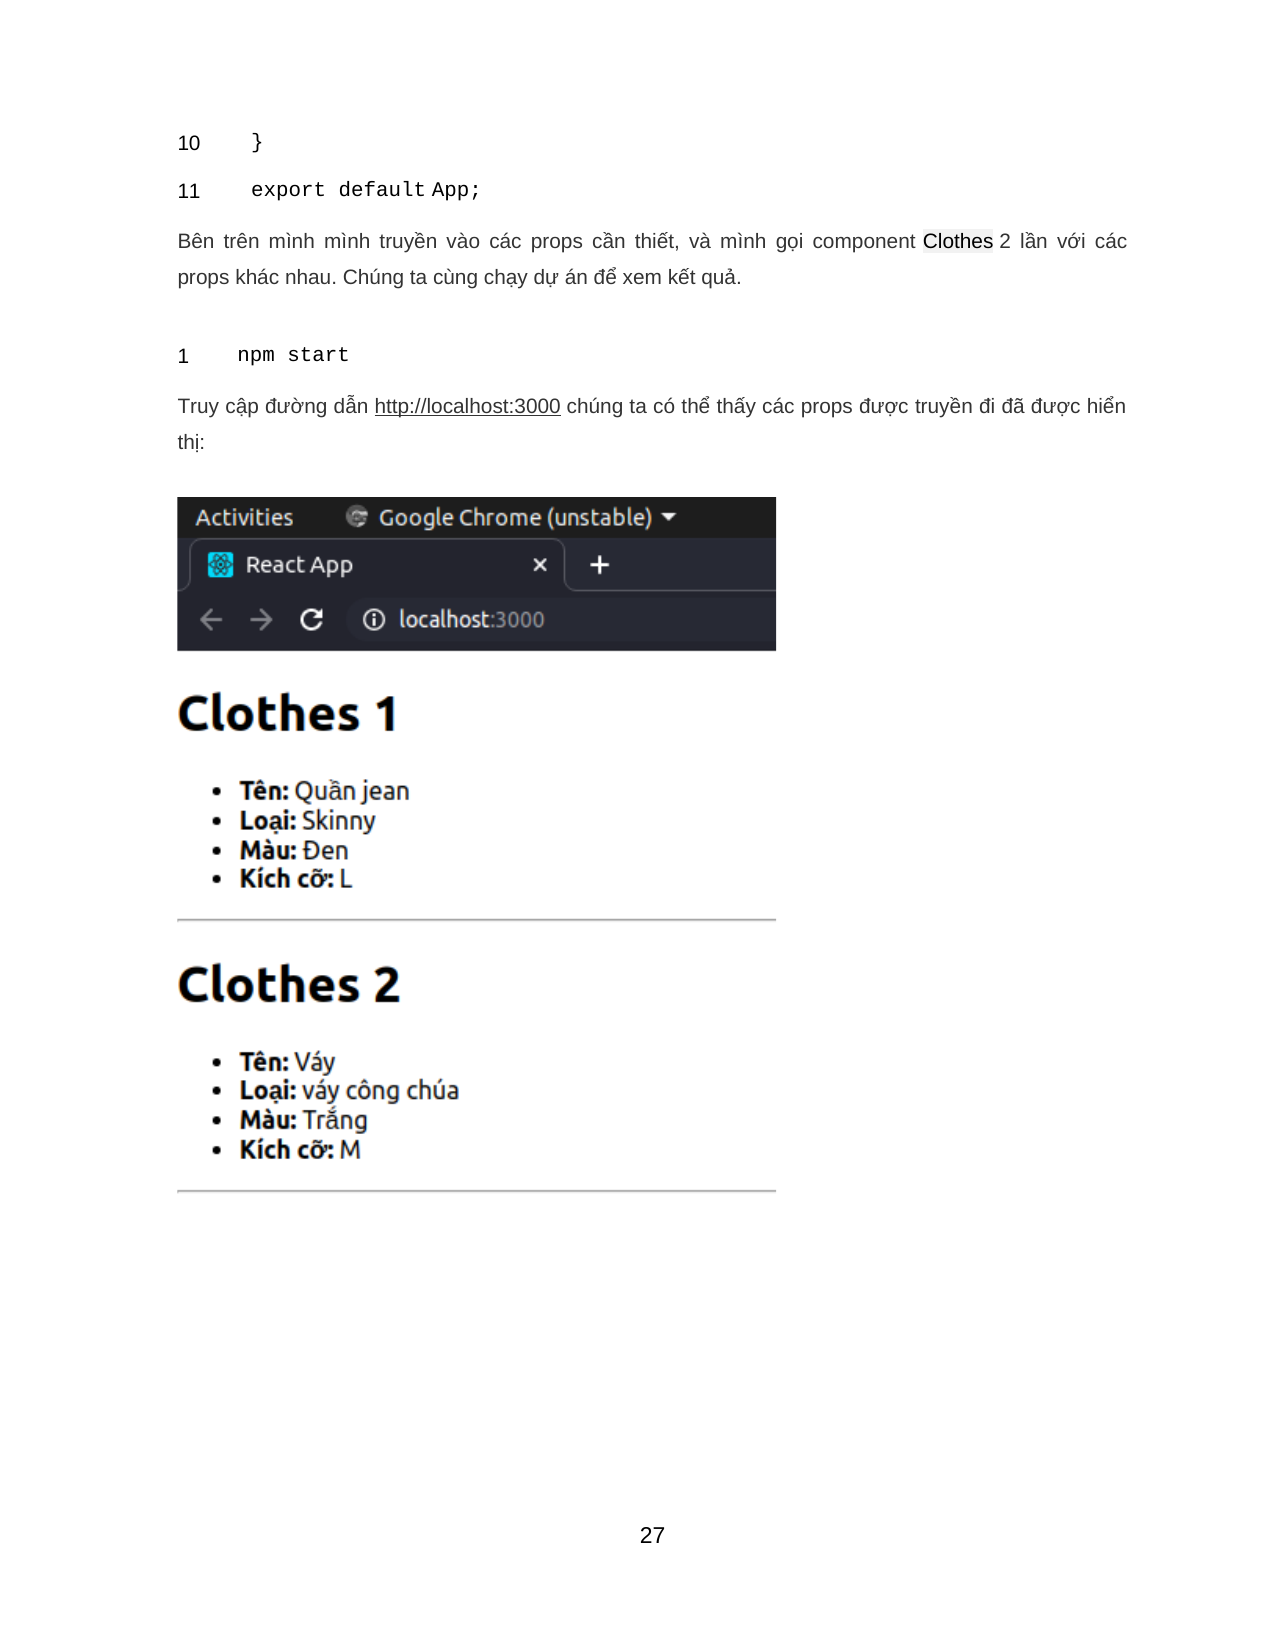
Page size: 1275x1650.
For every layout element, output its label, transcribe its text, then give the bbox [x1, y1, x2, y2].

text Bên trên mình mình truyền vào các props cần thiết, và mình gọi component Clothes 2 lần với các props khác nhau. Chúng ta cùng chạy dự án để xem kết quả. [177, 229, 1127, 288]
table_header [251, 118, 1275, 229]
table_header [177, 118, 251, 229]
table_header 1 [177, 332, 237, 394]
table_header npm start [237, 332, 1260, 394]
text Truy cập đường dẫn http://localhost:3000 chúng ta có thể thấy các props được truyền đi đã được hiển thị: [177, 394, 1127, 454]
picture [177, 497, 777, 1228]
